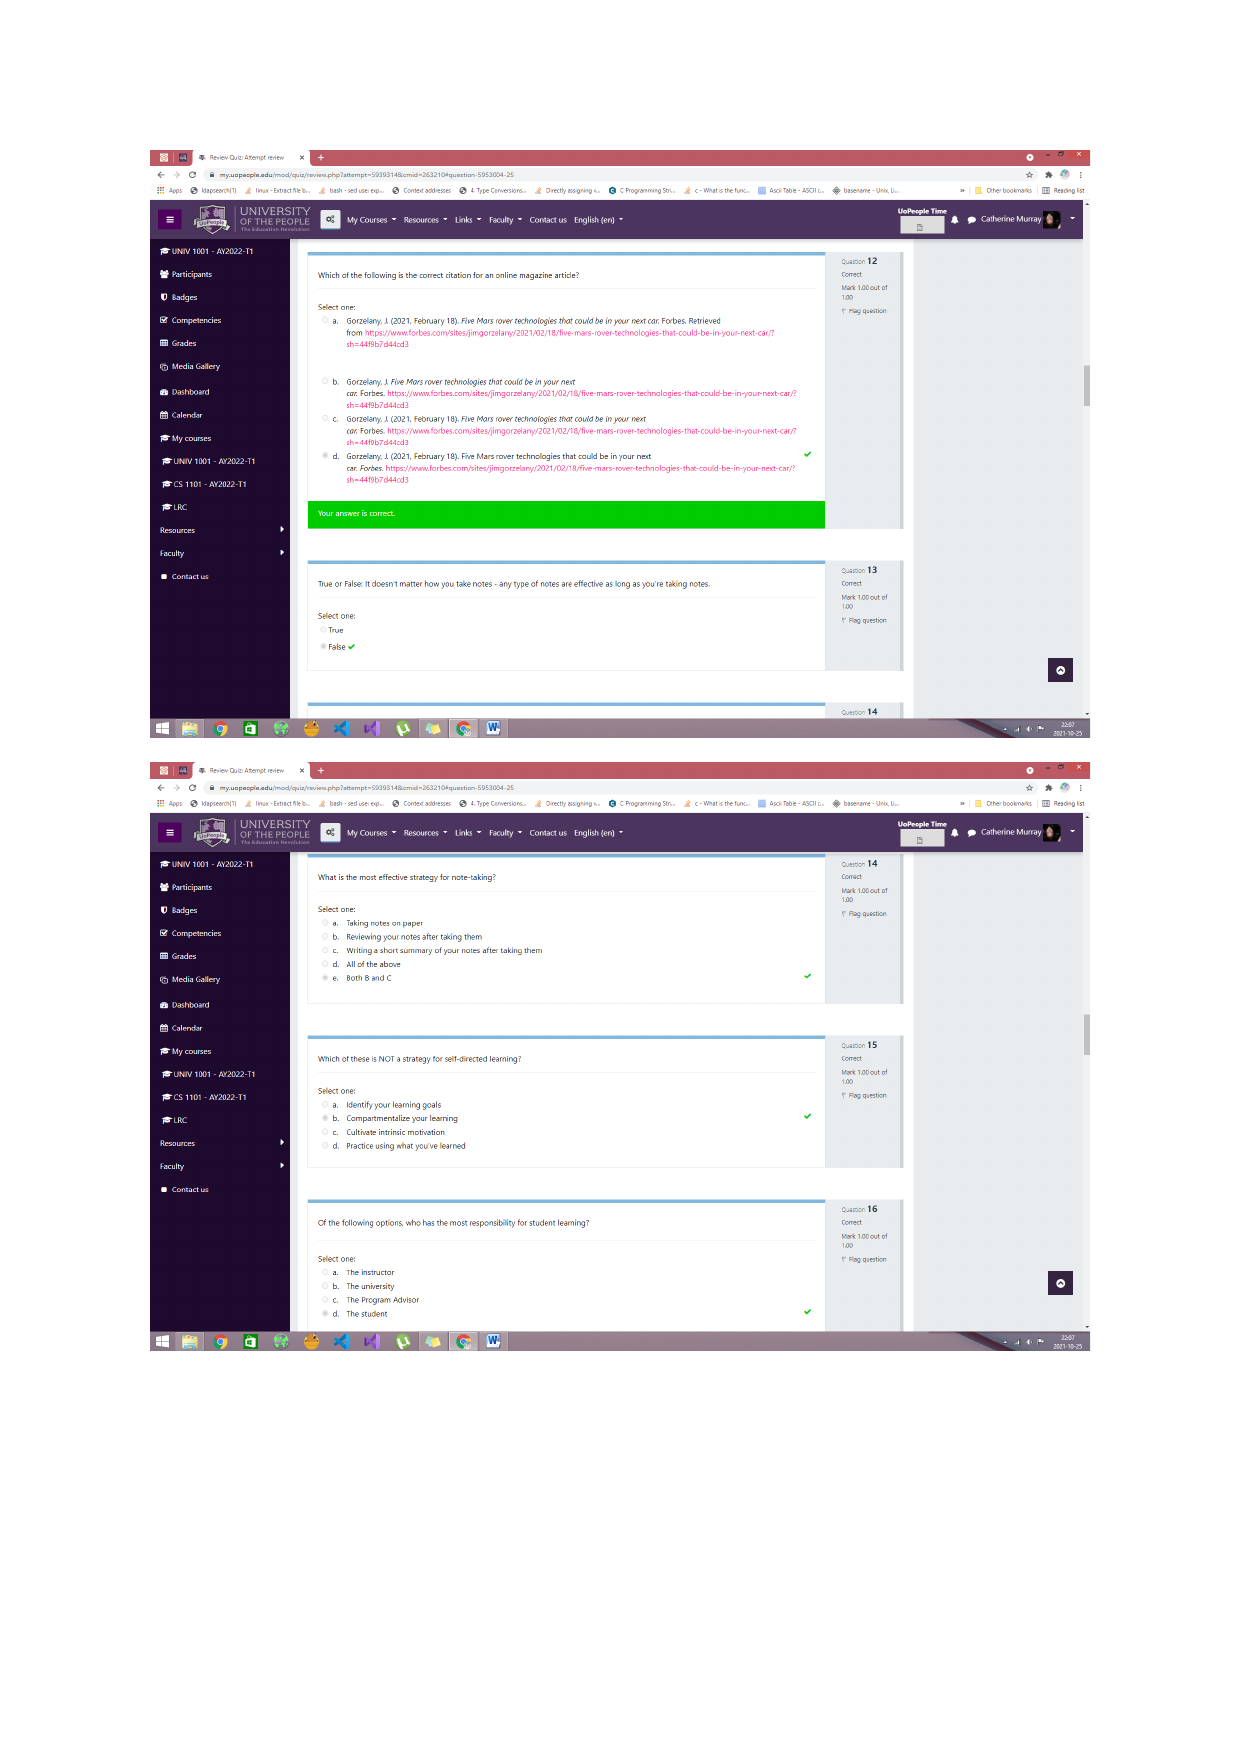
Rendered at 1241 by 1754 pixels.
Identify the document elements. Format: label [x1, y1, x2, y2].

picture [150, 762, 1091, 1351]
picture [150, 150, 1091, 738]
